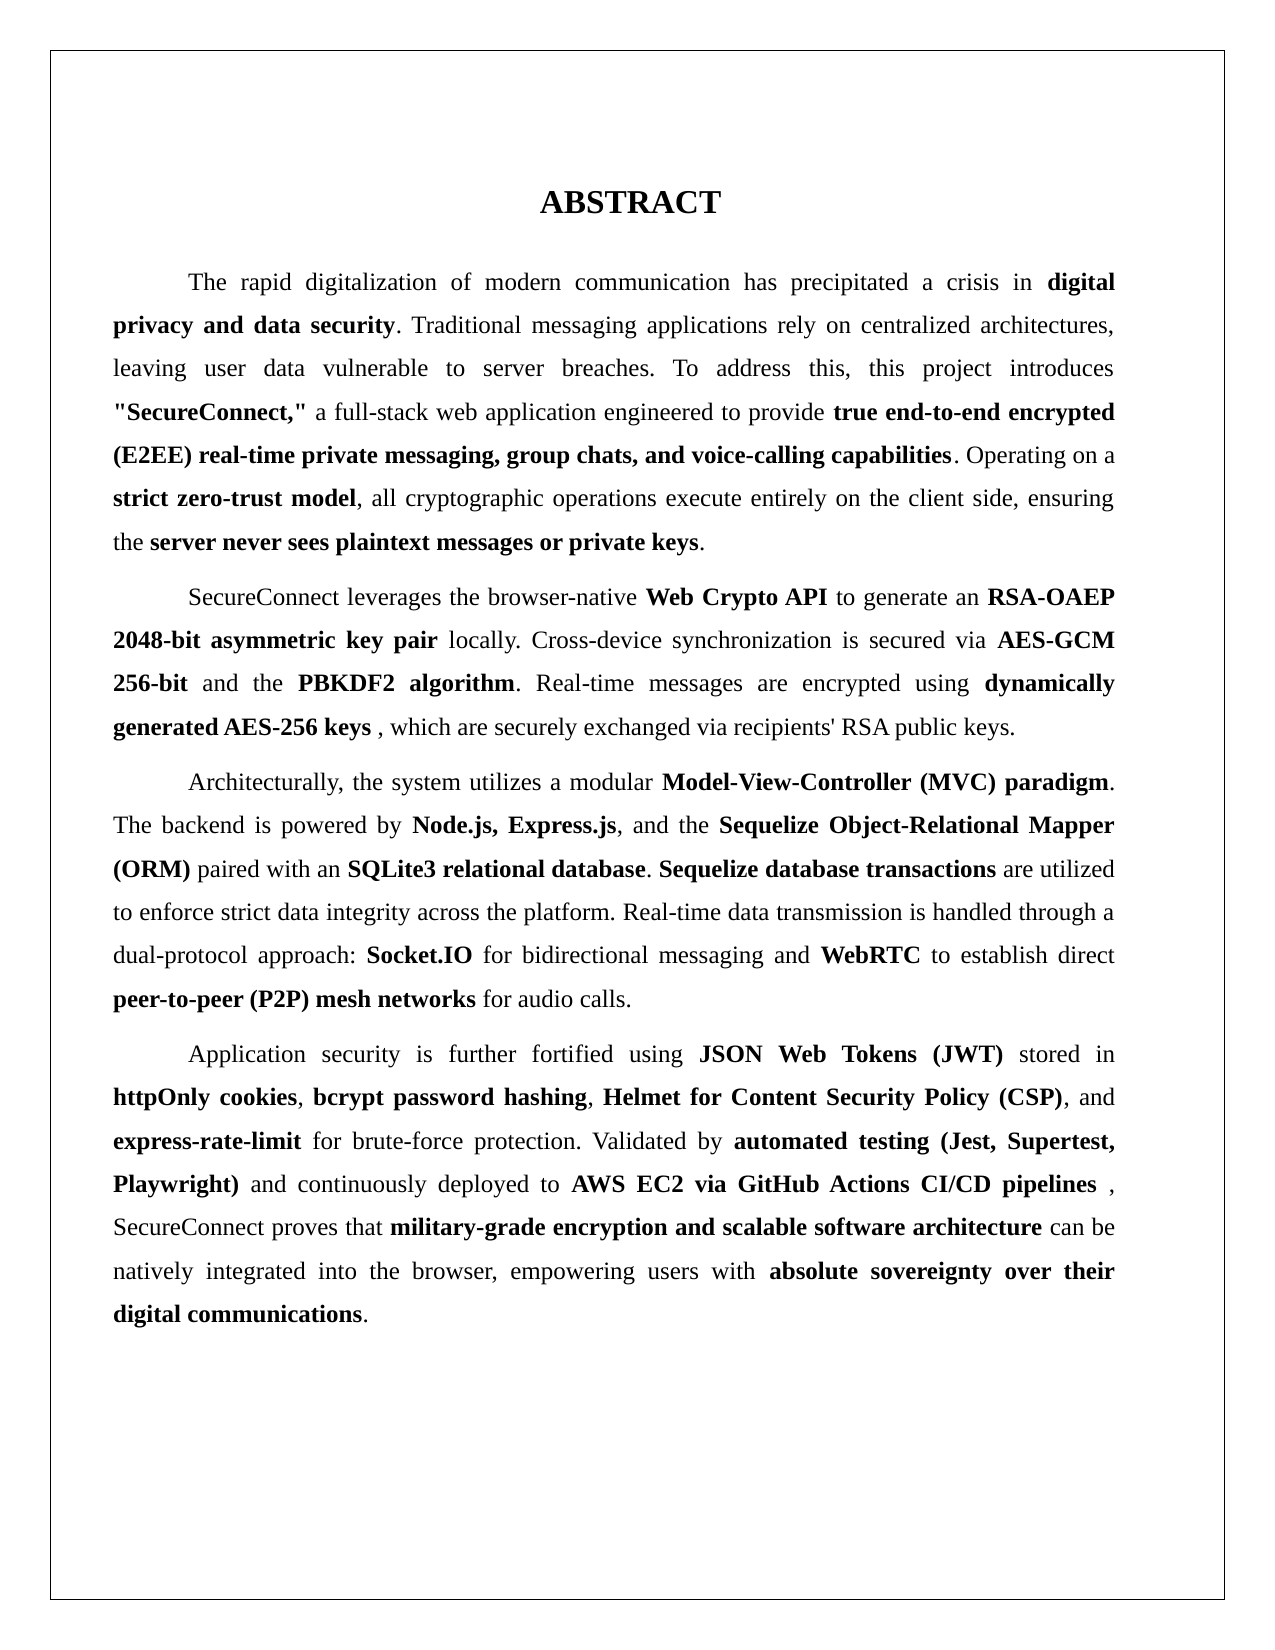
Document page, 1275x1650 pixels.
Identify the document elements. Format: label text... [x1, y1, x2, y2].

text The rapid digitalization of modern communication has precipitated a crisis in digital privacy and data security. Traditional messaging applications rely on centralized architectures, leaving user data vulnerable to server breaches. To address this, this project introduces "SecureConnect," a full-stack web application engineered to provide true end-to-end encrypted (E2EE) real-time private messaging, group chats, and voice-calling capabilities. Operating on a strict zero-trust model, all cryptographic operations execute entirely on the client side, ensuring the server never sees plaintext messages or private keys. [113, 267, 1115, 555]
text Architecturally, the system utilizes a modular Model-View-Controller (MVC) paradigm. The backend is powered by Node.js, Express.js, and the Sequelize Object-Relational Mapper (ORM) paired with an SQLite3 relational database. Sequelize database transactions are utilized to enforce strict data integrity across the platform. Real-time data transmission is handled through a dual-protocol approach: Socket.IO for bidirectional messaging and WebRTC to establish direct peer-to-peer (P2P) mesh networks for audio calls. [113, 767, 1115, 1013]
text SecureConnect leverages the browser-native Web Crypto API to generate an RSA-OAEP 2048-bit asymmetric key pair locally. Cross-device synchronization is secured via AES-GCM 256-bit and the PBKDF2 algorithm. Real-time messages are encrypted using dynamically generated AES-256 keys , which are securely exchanged via recipients' RSA public keys. [113, 582, 1115, 741]
subtitle ABSTRACT [114, 183, 1146, 221]
text Application security is further fortified using JSON Web Tokens (JWT) stored in httpOnly cookies, bcrypt password hashing, Helmet for Content Security Policy (CSP), and express-rate-limit for brute-force protection. Validated by automated testing (Jest, Supertest, Playwright) and continuously deployed to AWS EC2 via GitHub Actions CI/CD pipelines , SecureConnect proves that military-grade encryption and scalable software architecture can be natively integrated into the browser, empowering users with absolute sovereignty over their digital communications. [113, 1039, 1115, 1328]
